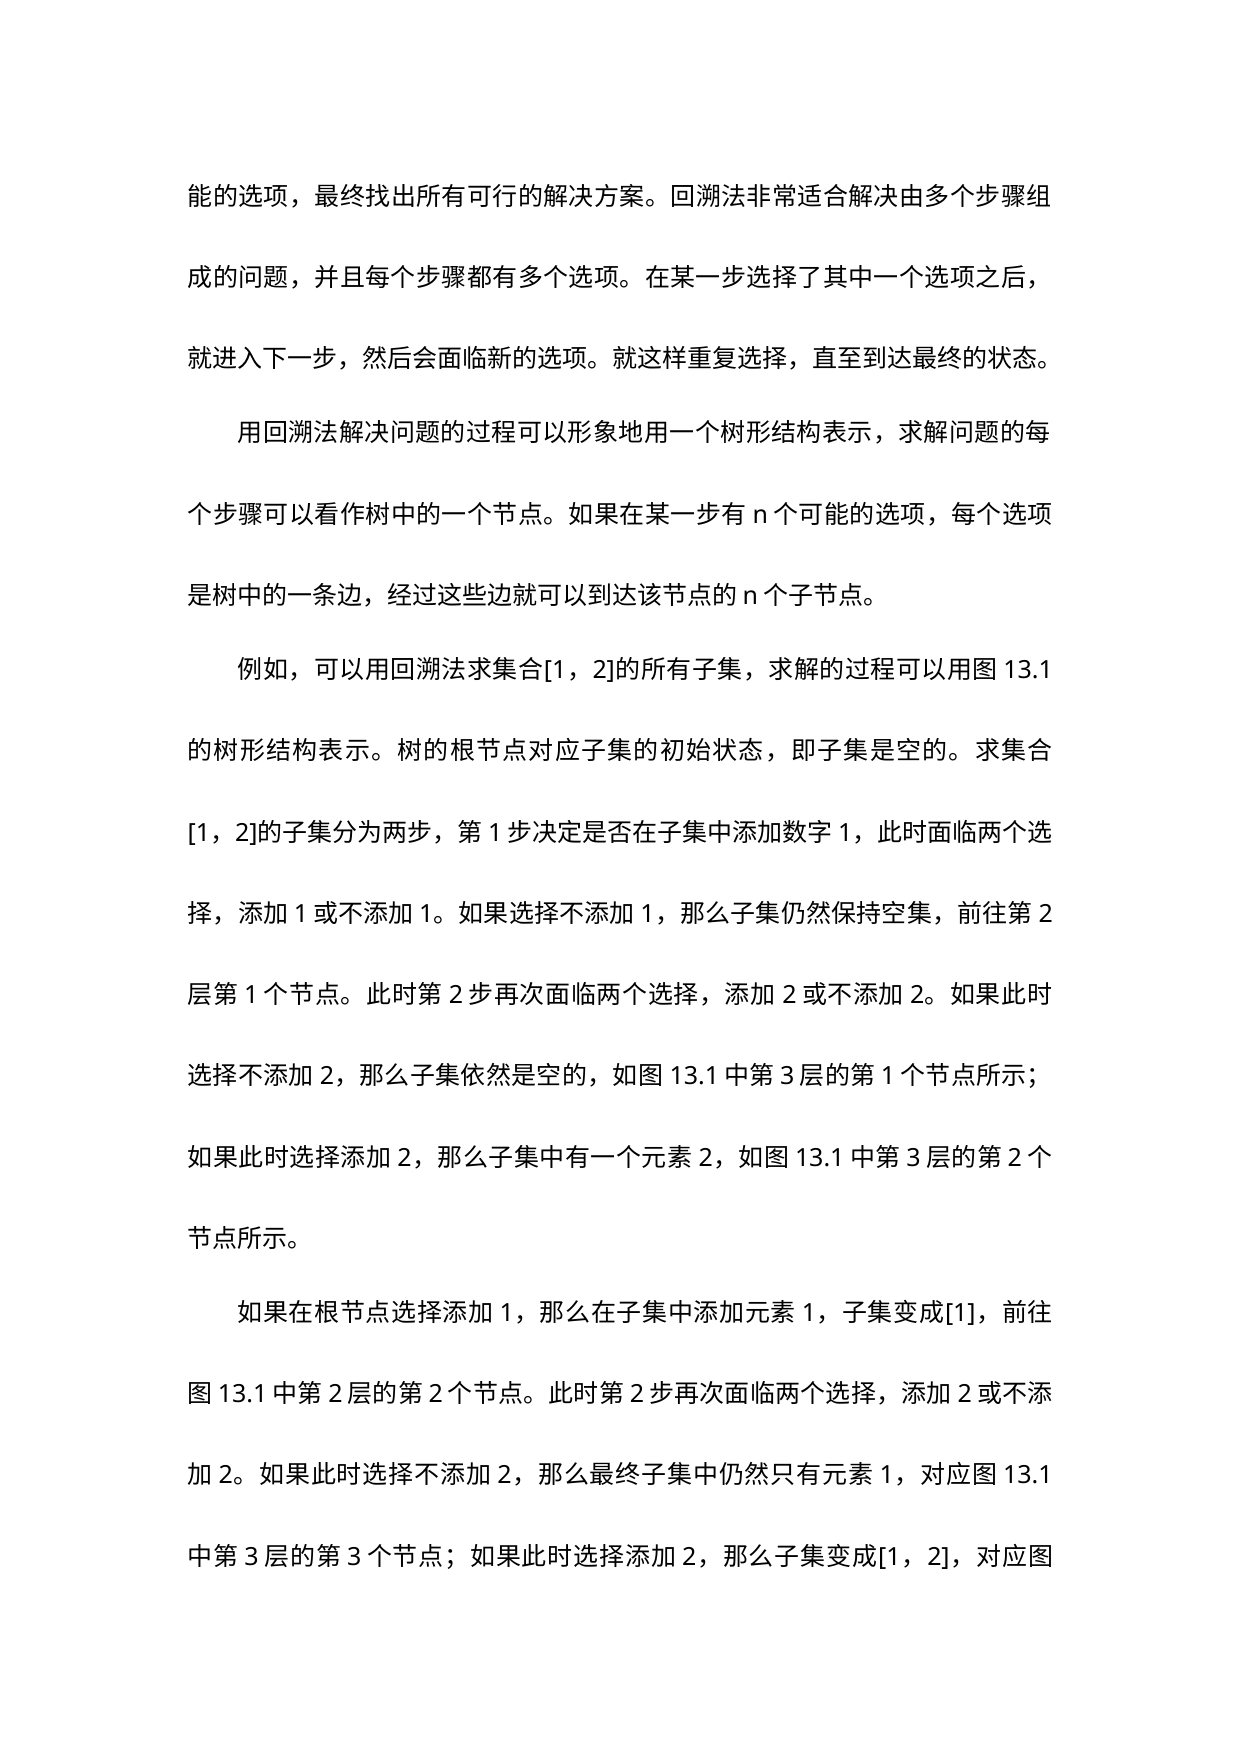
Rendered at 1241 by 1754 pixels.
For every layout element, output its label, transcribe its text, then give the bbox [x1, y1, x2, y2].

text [187, 1278, 1053, 1587]
text 例如，可以用回溯法求集合[1，2]的所有子集，求解的过程可以用图13.1的树形结构表示。树的根节点对应子集的初始状态，即子集是空的。求集合[1，2]的子集分为两步，第1步决定是否在子集中添加数字1，此时面临两个选择，添加1或不添加1。如果选择不添加1，那么子集仍然保持空集，前往第2层第1个节点。此时第2步再次面临两个选择，添加2或不添加2。如果此时选择不添加2，那么子集依然是空的，如图13.1中第3层的第1个节点所示；如果此时选择添加2，那么子集中有一个元素2，如图13.1中第3层的第2个节点所示。 [187, 635, 1053, 1269]
text 用回溯法解决问题的过程可以形象地用一个树形结构表示，求解问题的每个步骤可以看作树中的一个节点。如果在某一步有n个可能的选项，每个选项是树中的一条边，经过这些边就可以到达该节点的n个子节点。 [187, 398, 1053, 626]
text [187, 162, 1053, 389]
